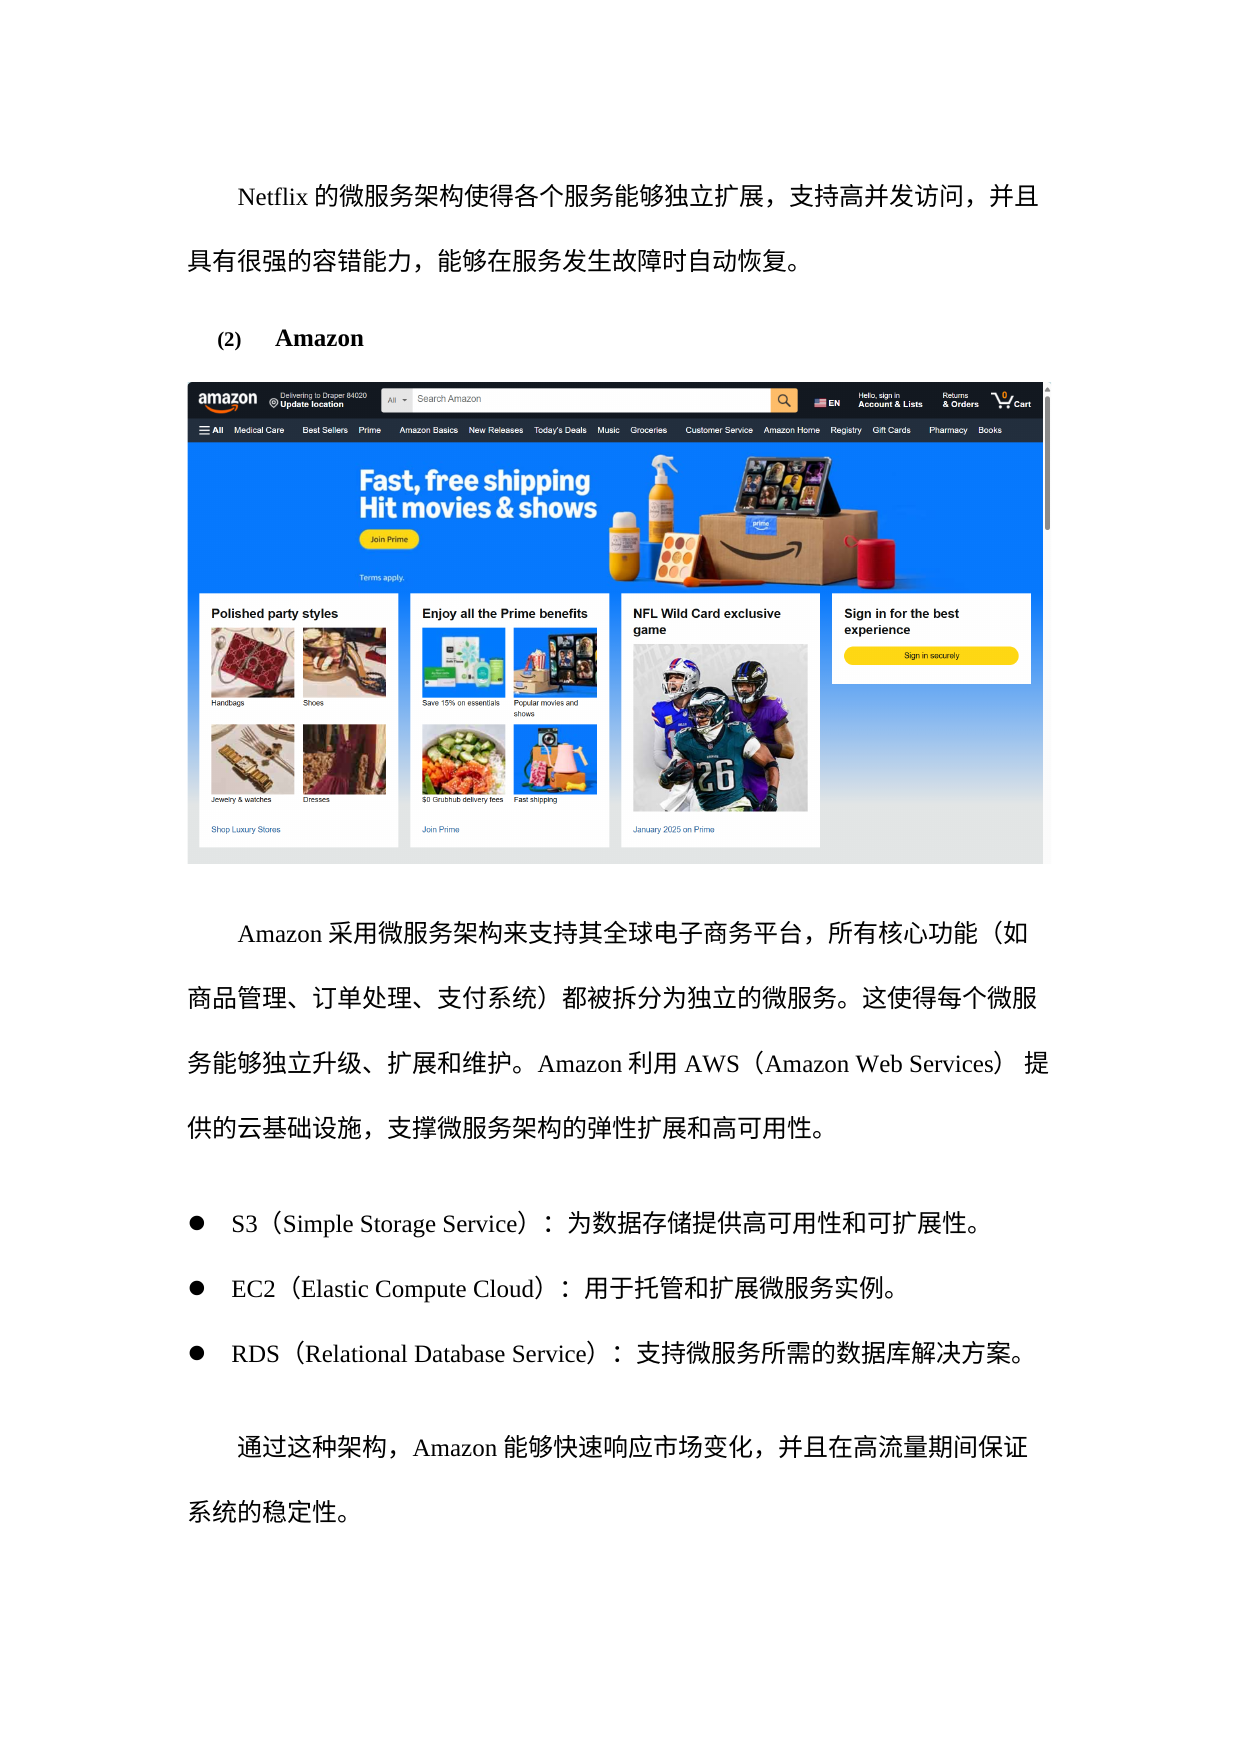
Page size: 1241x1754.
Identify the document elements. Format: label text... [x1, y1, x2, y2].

text Amazon 采用微服务架构来支持其全球电子商务平台，所有核心功能（如商品管理、订单处理、支付系统）都被拆分为独立的微服务。这使得每个微服务能够独立升级、扩展和维护。Amazon 利用 AWS（Amazon Web Services） 提供的云基础设施，支撑微服务架构的弹性扩展和高可用性。 [187, 1088, 1053, 1348]
list Ribbon：客户端负载均衡工具，用于处理微服务之间的负载分配。 [187, 256, 1053, 321]
picture [187, 571, 1052, 1052]
list S3（Simple Storage Service）：为数据存储提供高可用性和可扩展性。 [187, 1377, 1053, 1442]
list EC2（Elastic Compute Cloud）：用于托管和扩展微服务实例。 [187, 1471, 1053, 1536]
text Netflix 的微服务架构使得各个服务能够独立扩展，支持高并发访问，并且具有很强的容错能力，能够在服务发生故障时自动恢复。 [187, 350, 1053, 480]
list Zuul：作为 API 网关处理外部请求，包括路由、认证、负载均衡等。 [187, 162, 1053, 227]
subtitle Amazon [217, 509, 1053, 542]
